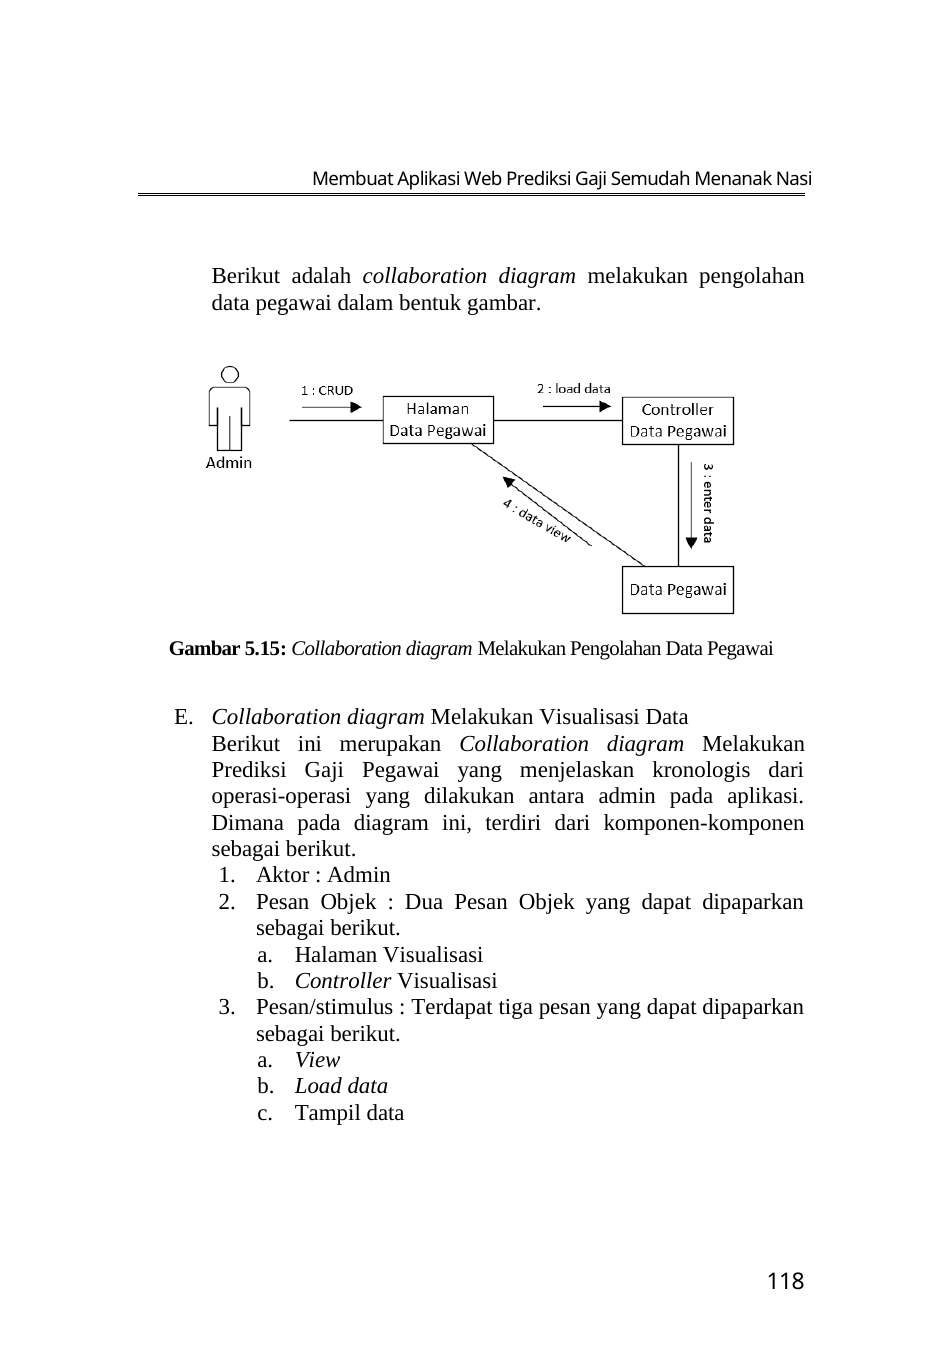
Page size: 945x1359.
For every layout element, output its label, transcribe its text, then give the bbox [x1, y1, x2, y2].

text Gambar 5.15: Collaboration diagram Melakukan Pengolahan Data Pegawai [138, 636, 805, 660]
list Collaboration diagram Melakukan Visualisasi Data [174, 703, 805, 730]
list Tampil data [257, 1099, 805, 1125]
list View [257, 1046, 805, 1072]
picture [196, 362, 747, 624]
list Aktor : Admin [218, 862, 805, 888]
list Controller Visualisasi [257, 967, 805, 993]
list Pesan Objek : Dua Pesan Objek yang dapat dipaparkan sebagai berikut. [218, 888, 805, 941]
list Pesan/stimulus : Terdapat tiga pesan yang dapat dipaparkan sebagai berikut. [218, 993, 805, 1046]
list Berikut ini merupakan Collaboration diagram Melakukan Prediksi Gaji Pegawai yang menjelaskan kronologis dari operasi-operasi yang dilakukan antara admin pada aplikasi. Dimana pada diagram ini, terdiri dari komponen-komponen sebagai berikut. [211, 730, 805, 862]
list Berikut adalah collaboration diagram melakukan pengolahan data pegawai dalam bentuk gambar. [211, 263, 805, 315]
list Load data [257, 1072, 805, 1099]
list Halaman Visualisasi [257, 941, 805, 967]
